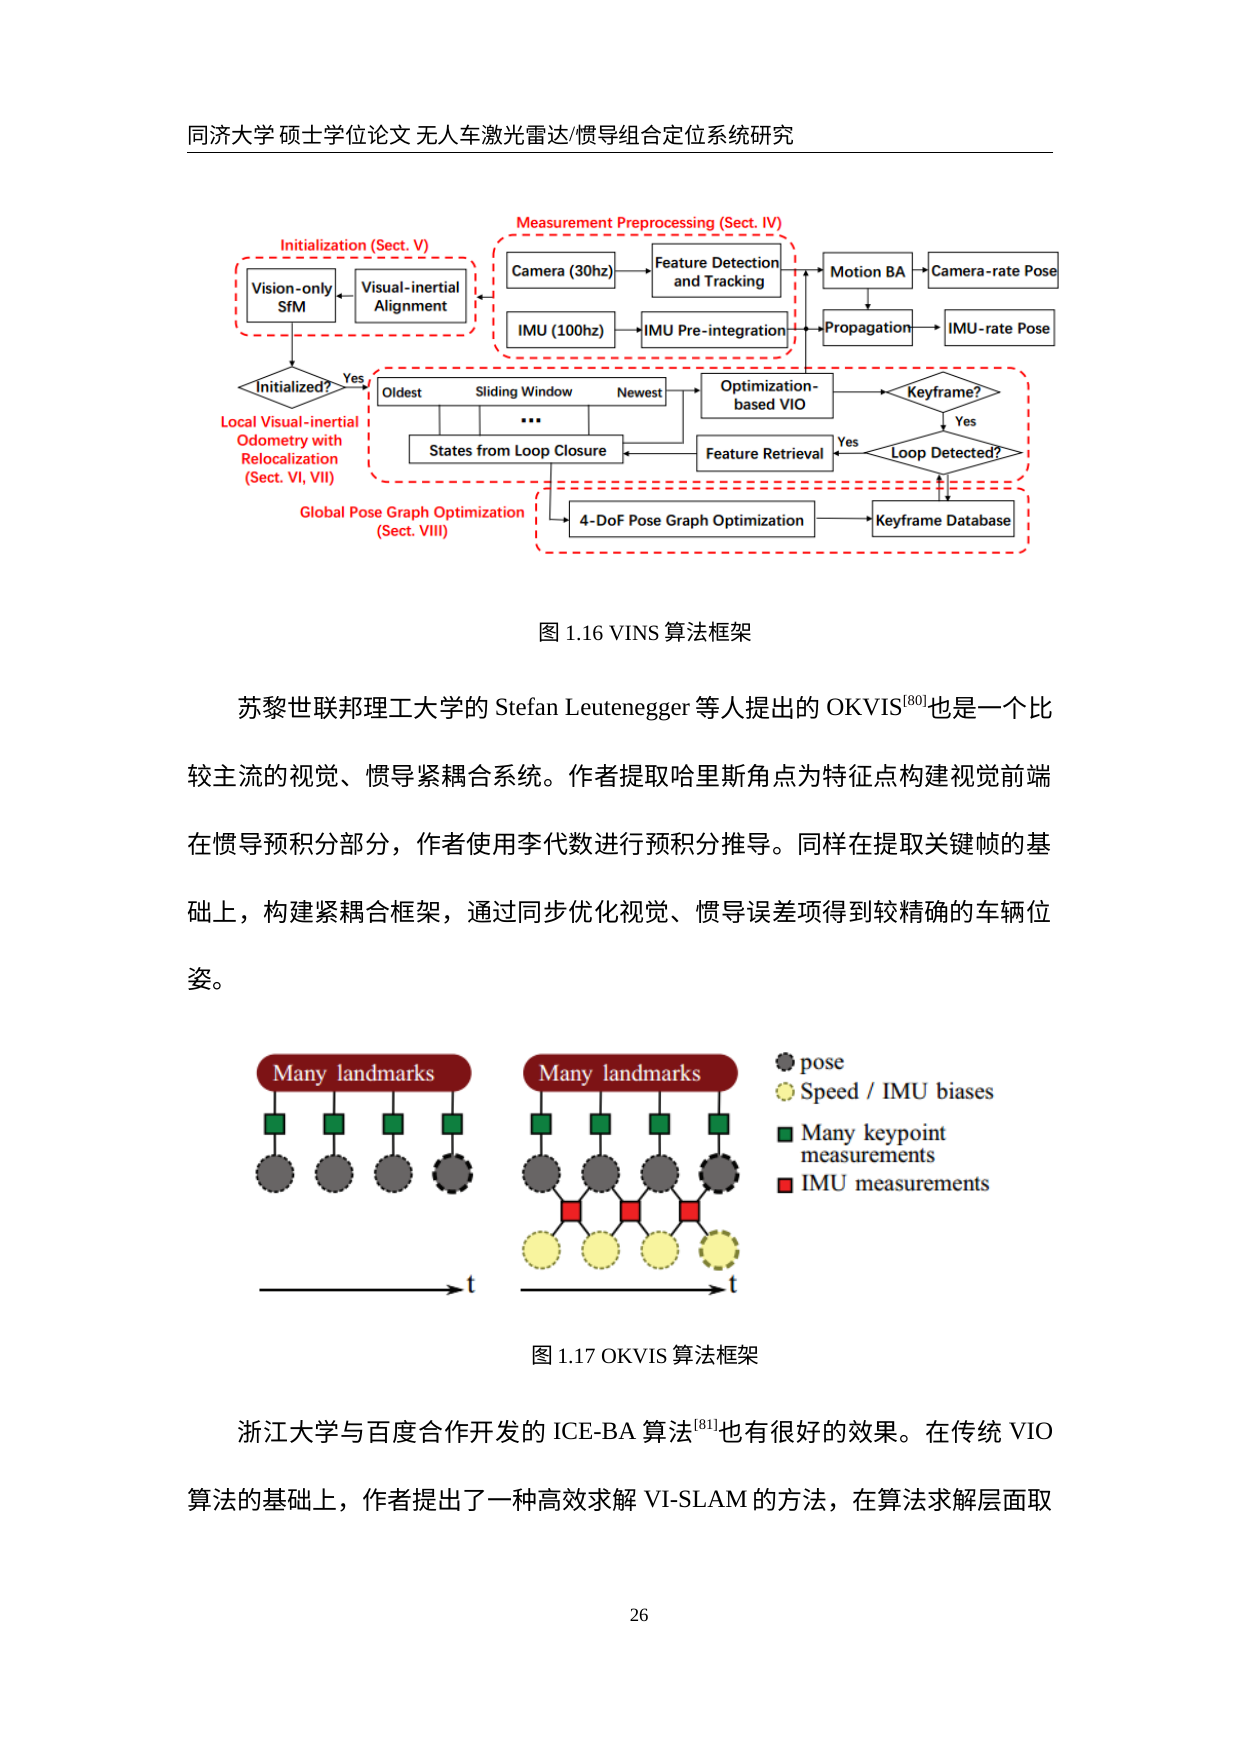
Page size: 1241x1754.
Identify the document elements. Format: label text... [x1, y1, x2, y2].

text 图1.17 OKVIS算法框架 [187, 1337, 1053, 1371]
text 苏黎世联邦理工大学的Stefan Leutenegger等人提出的OKVIS[80]也是一个比较主流的视觉、惯导紧耦合系统。作者提取哈里斯角点为特征点构建视觉前端。在惯导预积分部分，作者使用李代数进行预积分推导。同样在提取关键帧的基础上，构建紧耦合框架，通过同步优化视觉、惯导误差项得到较精确的车辆位姿。 [187, 672, 1053, 1012]
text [187, 1396, 1053, 1532]
picture [187, 186, 1074, 566]
picture [221, 1012, 1019, 1316]
text 图1.16 VINS算法框架 [187, 613, 1053, 647]
